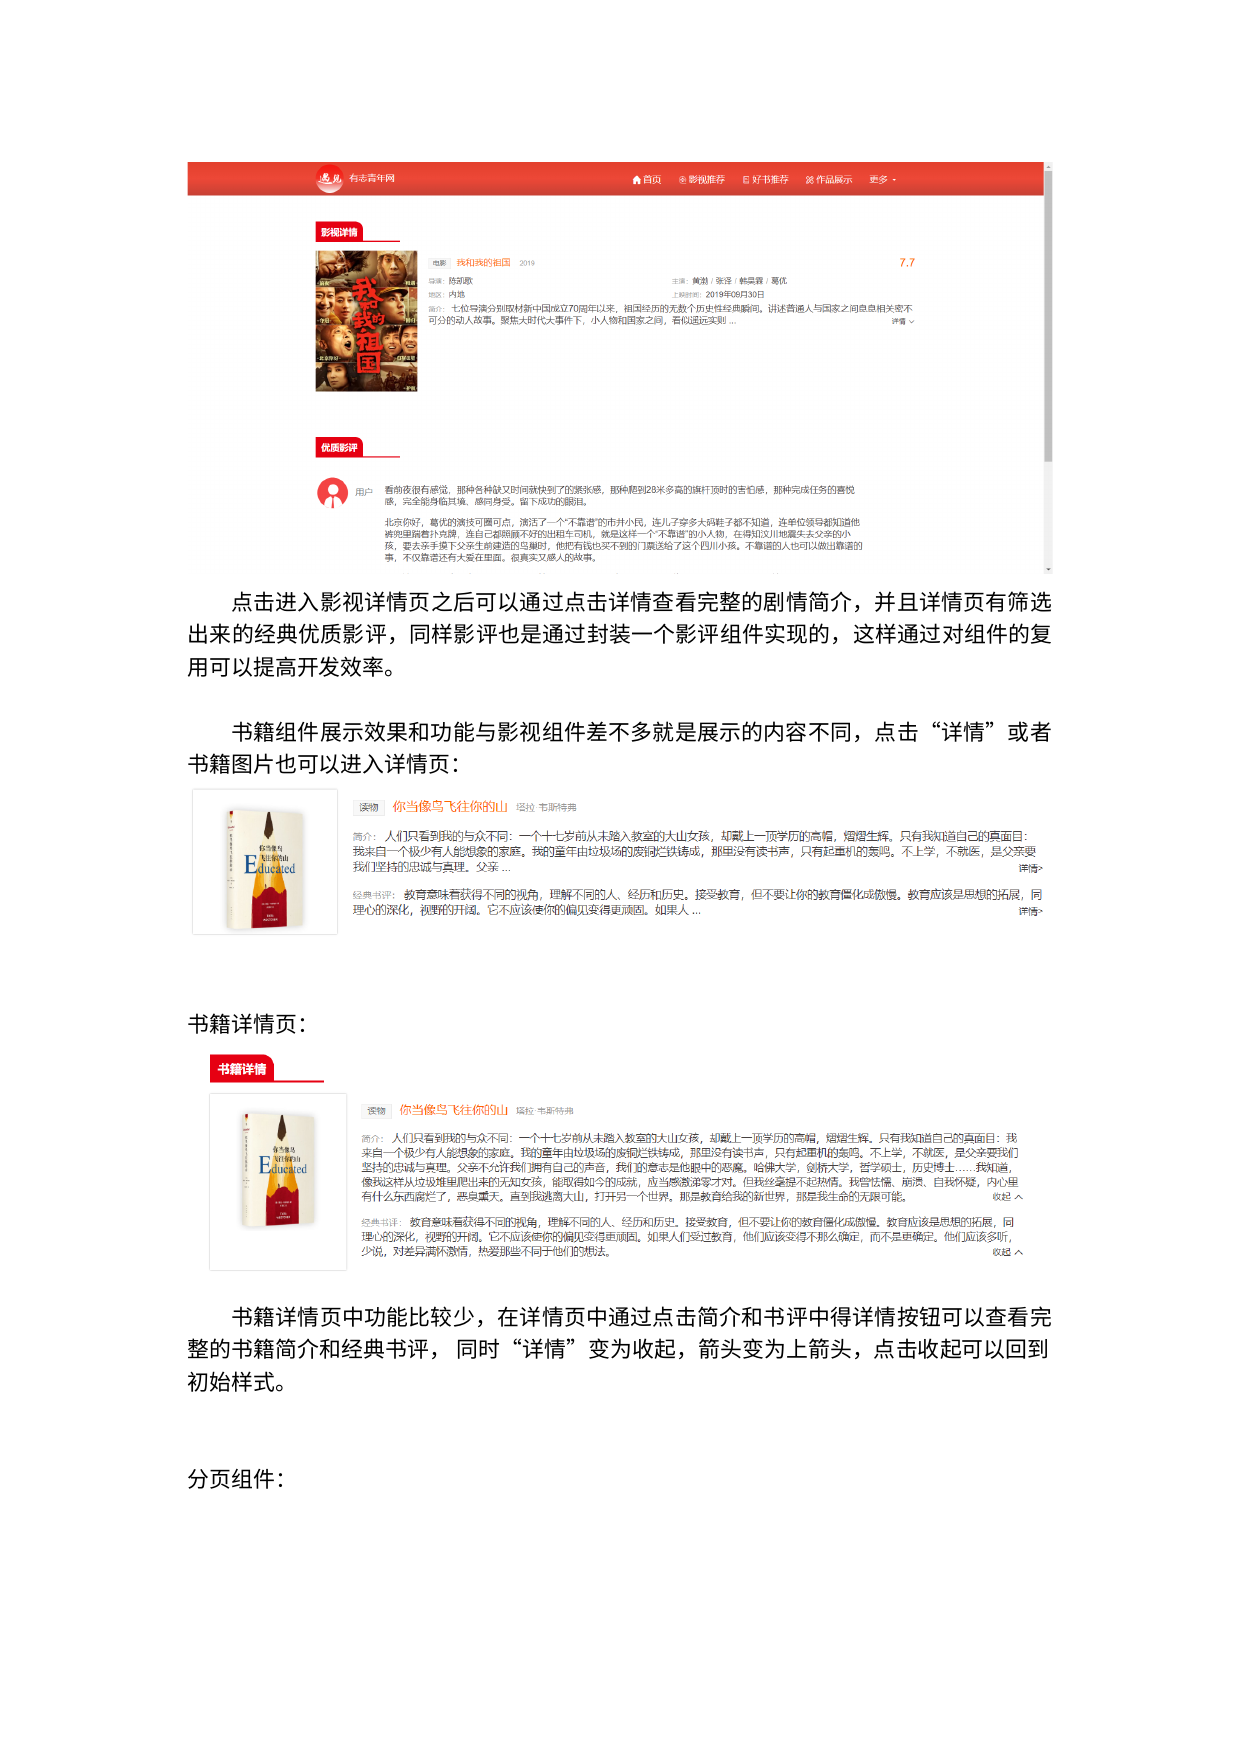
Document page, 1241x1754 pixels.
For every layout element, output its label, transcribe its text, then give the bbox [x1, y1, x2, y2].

text 书籍详情页中功能比较少，在详情页中通过点击简介和书评中得详情按钮可以查看完整的书籍简介和经典书评， 同时“详情”变为收起，箭头变为上箭头，点击收起可以回到初始样式。 [187, 1299, 1053, 1397]
text 分页组件： [187, 1462, 1053, 1494]
picture [187, 779, 1053, 945]
picture [187, 1039, 1053, 1284]
text 点击进入影视详情页之后可以通过点击详情查看完整的剧情简介，并且详情页有筛选出来的经典优质影评，同样影评也是通过封装一个影评组件实现的，这样通过对组件的复用可以提高开发效率。 [187, 584, 1053, 682]
text 书籍详情页： [187, 1007, 1053, 1039]
picture [187, 162, 1053, 574]
text 书籍组件展示效果和功能与影视组件差不多就是展示的内容不同，点击“详情”或者书籍图片也可以进入详情页： [187, 714, 1053, 779]
